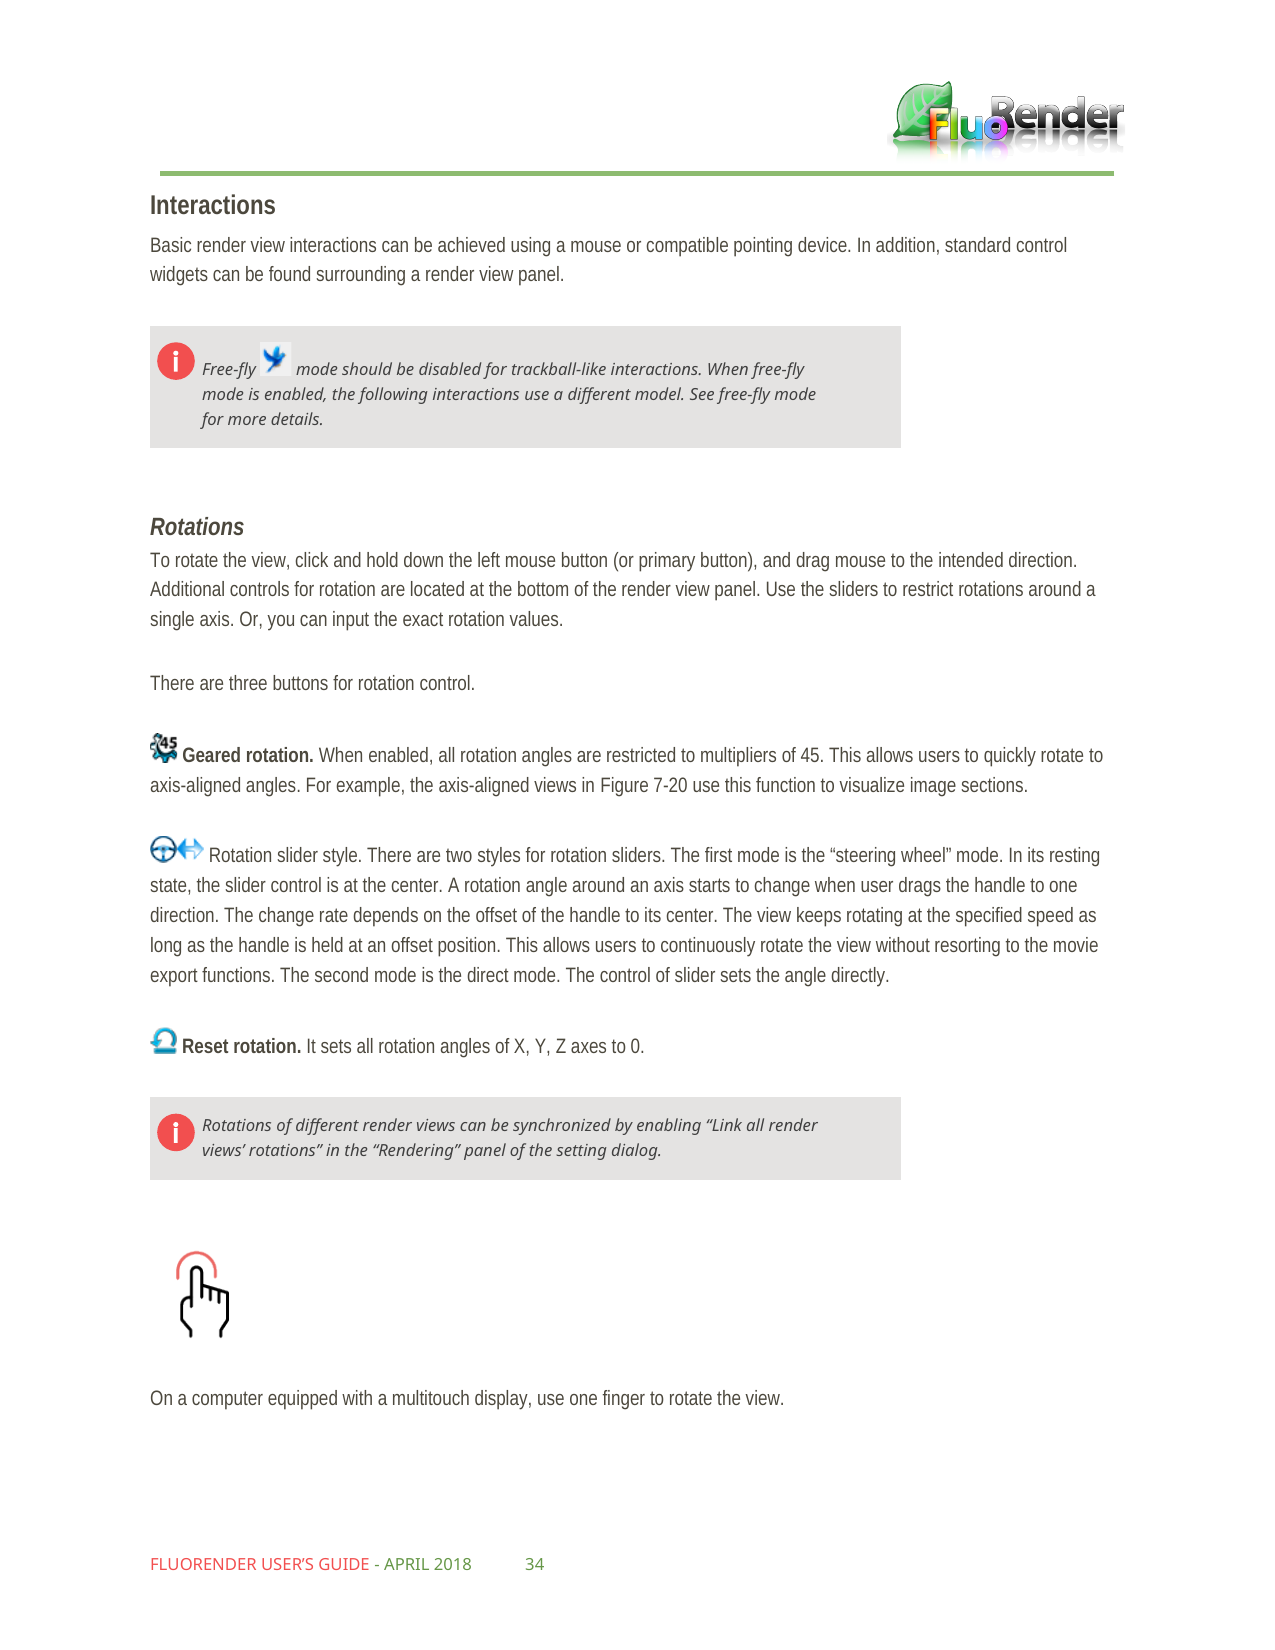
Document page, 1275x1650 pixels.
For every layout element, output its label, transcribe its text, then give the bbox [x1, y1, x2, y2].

table_header [150, 1097, 202, 1180]
text Rotation slider style. There are two styles for rotation sliders. The first mode is the “steering wheel” mode. In its resting state, the slider control is at the center. A rotation angle around an axis starts to change when user drags the handle to one direction. The change rate depends on the offset of the handle to its center. The view keeps rotating at the specified speed as long as the handle is held at an offset position. This allows users to continuously rotate the view without resorting to the movie export functions. The second mode is the direct mode. The control of slider sets the angle directly. [150, 836, 1125, 987]
text To rotate the view, click and hold down the left mouse button (or primary button), and drag mouse to the intended direction. Additional controls for rotation are located at the bottom of the render view panel. Use the sliders to restrict rotations around a single axis. Or, you can input the exact rotation values. [150, 547, 1125, 631]
table_header Rotations of different render views can be synchronized by enabling “Link all render views’ rotations” in the “Rendering” panel of the setting dialog. [202, 1097, 901, 1180]
picture [260, 342, 292, 376]
picture [150, 733, 178, 763]
table_header [150, 326, 202, 448]
subtitle Interactions [150, 189, 1125, 220]
text On a computer equipped with a multitouch display, use one finger to rotate the view. [150, 1386, 1125, 1410]
text There are three buttons for rotation control. [150, 671, 1125, 694]
text Basic render view interactions can be achieved using a mouse or compatible pointing device. In addition, standard control widgets can be found surrounding a render view panel. [150, 232, 1125, 286]
table_header Free-fly mode should be disabled for trackball-like interactions. When free-fly mode is enabled, the following interactions use a different model. See free-fly mode for more details. [202, 326, 901, 448]
picture [150, 1026, 177, 1054]
picture [150, 836, 204, 863]
text Reset rotation. It sets all rotation angles of X, Y, Z axes to 0. [150, 1026, 1125, 1058]
picture [887, 75, 1125, 165]
picture [150, 1243, 251, 1347]
subtitle Rotations [150, 512, 1125, 540]
